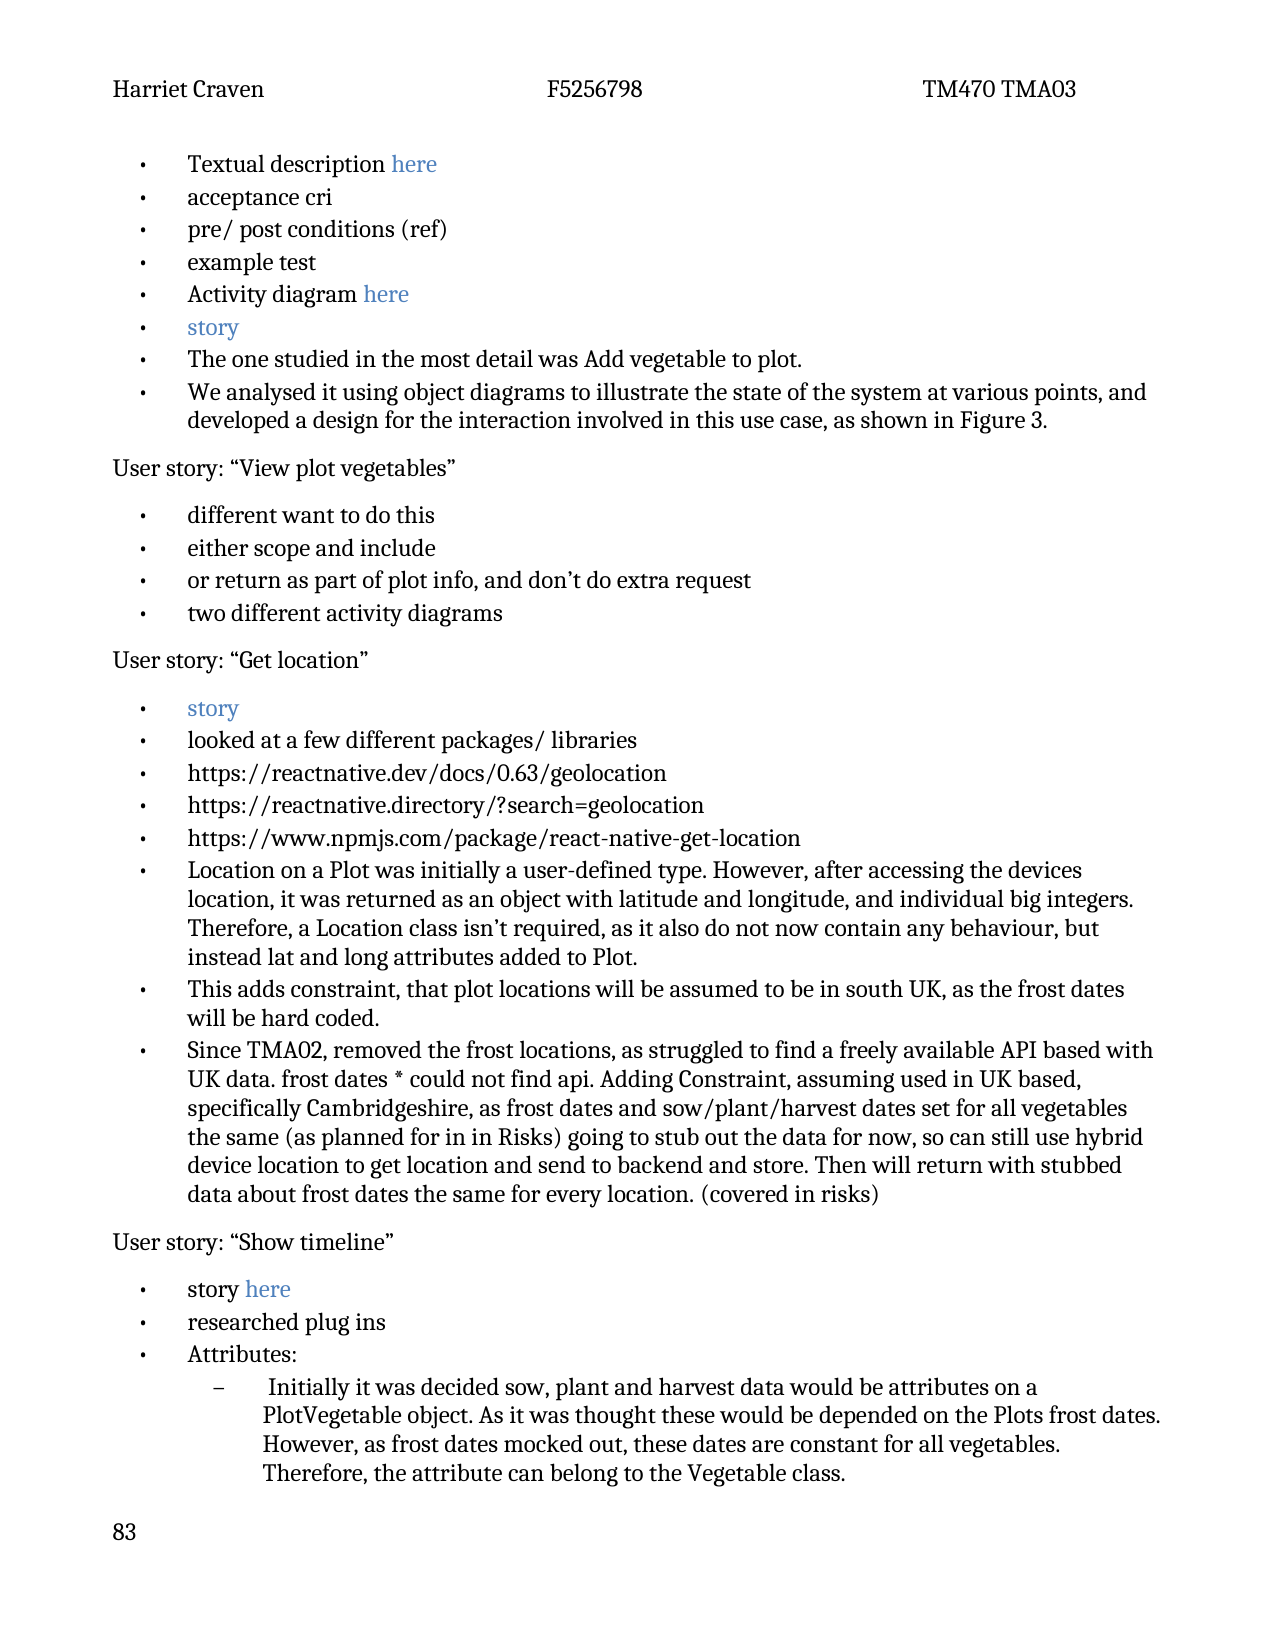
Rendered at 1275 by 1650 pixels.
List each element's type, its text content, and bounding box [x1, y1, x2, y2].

list pre/ post conditions (ref) [137, 215, 1162, 244]
list story [137, 694, 1162, 722]
list researched plug ins [137, 1307, 1162, 1336]
list Textual description here [137, 150, 1162, 179]
list The one studied in the most detail was Add vegetable to plot. [137, 345, 1162, 374]
text User story: “Show timeline” [112, 1227, 1162, 1256]
list https://www.npmjs.com/package/react-native-get-location [137, 824, 1162, 852]
list story here [137, 1275, 1162, 1304]
list Initially it was decided sow, plant and harvest data would be attributes on a PlotVegetable object. As it was thought these would be depended on the Plots frost dates. However, as frost dates mocked out, these dates are constant for all vegetables. Therefore, the attribute can belong to the Vegetable class. [212, 1372, 1162, 1487]
list story [137, 312, 1162, 341]
list Location on a Plot was initially a user-defined type. However, after accessing the devices location, it was returned as an object with latitude and longitude, and individual big integers. Therefore, a Location class isn’t required, as it also do not now contain any behaviour, but instead lat and long attributes added to Plot. [137, 856, 1162, 971]
list Activity diagram here [137, 280, 1162, 309]
list or return as part of plot info, and don’t do extra request [137, 566, 1162, 595]
list Attributes: [137, 1340, 1162, 1369]
list acceptance cri [137, 182, 1162, 211]
list different want to do this [137, 501, 1162, 530]
list We analysed it using object diagrams to illustrate the state of the system at various points, and developed a design for the interaction involved in this use case, as shown in Figure 3. [137, 377, 1162, 435]
list Since TMA02, removed the frost locations, as struggled to find a freely available API based with UK data. frost dates * could not find api. Adding Constraint, assuming used in UK based, specifically Cambridgeshire, as frost dates and sow/plant/harvest dates set for all vegetables the same (as planned for in in Risks) going to stub out the data for now, so can still use hybrid device location to get location and send to backend and store. Then will return with stubbed data about frost dates the same for every location. (covered in risks) [137, 1036, 1162, 1209]
list https://reactnative.dev/docs/0.63/geolocation [137, 759, 1162, 787]
list two different activity diagrams [137, 599, 1162, 627]
list either scope and include [137, 534, 1162, 562]
list looked at a few different packages/ libraries [137, 726, 1162, 755]
list example test [137, 247, 1162, 276]
list https://reactnative.directory/?search=geolocation [137, 791, 1162, 820]
text User story: “Get location” [112, 646, 1162, 675]
list This adds constraint, that plot locations will be assumed to be in south UK, as the frost dates will be hard coded. [137, 975, 1162, 1032]
text User story: “View plot vegetables” [112, 454, 1162, 482]
